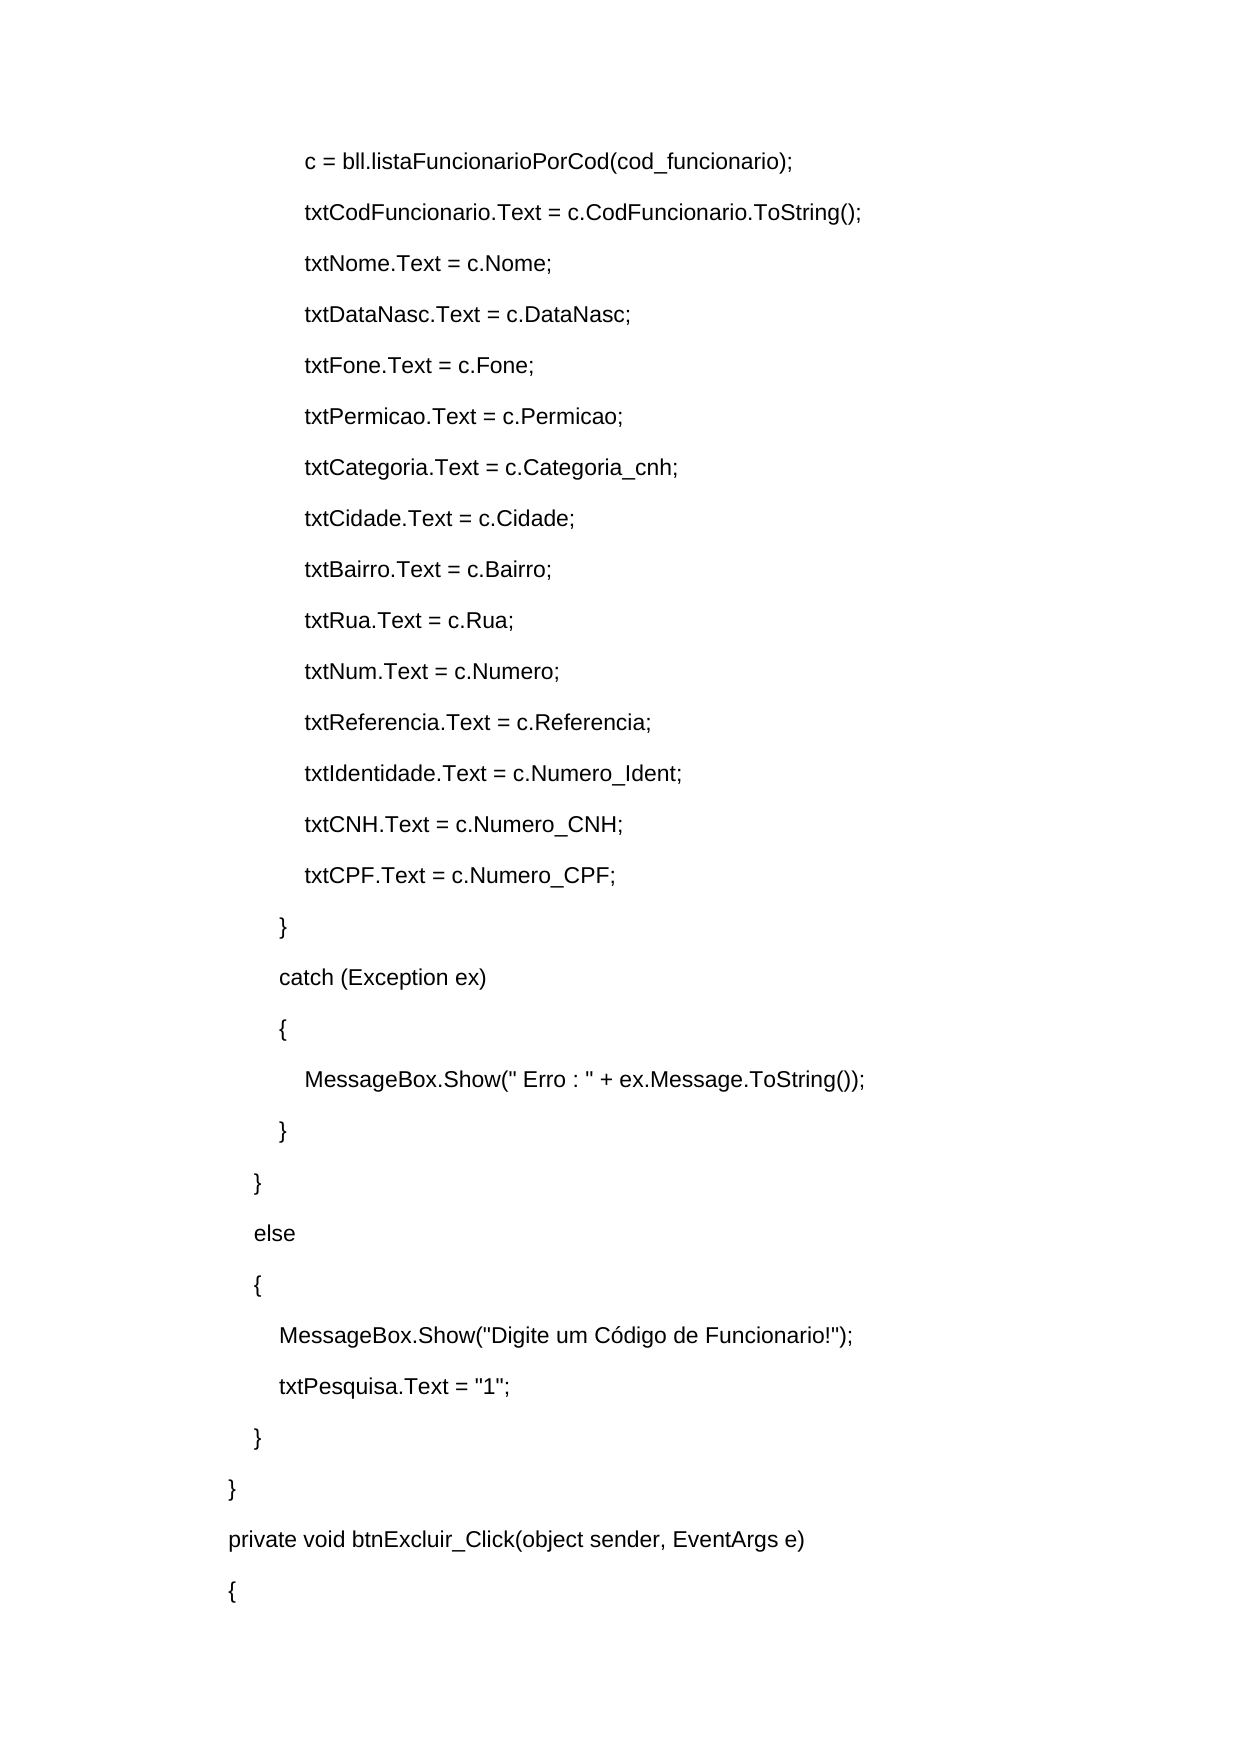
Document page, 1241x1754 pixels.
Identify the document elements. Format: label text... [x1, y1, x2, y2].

text txtReferencia.Text = c.Referencia; [177, 709, 1063, 735]
text { [177, 1015, 1063, 1042]
text } [177, 1117, 1063, 1144]
text } [177, 913, 1063, 939]
text txtCNH.Text = c.Numero_CNH; [177, 811, 1063, 837]
text } [177, 1424, 1063, 1450]
text MessageBox.Show("Digite um Código de Funcionario!"); [177, 1322, 1063, 1348]
text txtNome.Text = c.Nome; [177, 250, 1063, 276]
text } [177, 1475, 1063, 1501]
text txtCodFuncionario.Text = c.CodFuncionario.ToString(); [177, 199, 1063, 225]
text txtIdentidade.Text = c.Numero_Ident; [177, 760, 1063, 786]
text txtPermicao.Text = c.Permicao; [177, 403, 1063, 429]
text txtDataNasc.Text = c.DataNasc; [177, 301, 1063, 327]
text txtCidade.Text = c.Cidade; [177, 505, 1063, 531]
text private void btnExcluir_Click(object sender, EventArgs e) [177, 1526, 1063, 1552]
text { [177, 1271, 1063, 1297]
text txtCPF.Text = c.Numero_CPF; [177, 862, 1063, 888]
text txtCategoria.Text = c.Categoria_cnh; [177, 454, 1063, 480]
text txtBairro.Text = c.Bairro; [177, 556, 1063, 582]
text txtFone.Text = c.Fone; [177, 352, 1063, 378]
text { [177, 1577, 1063, 1603]
text txtPesquisa.Text = "1"; [177, 1373, 1063, 1399]
text txtRua.Text = c.Rua; [177, 607, 1063, 633]
text else [177, 1219, 1063, 1246]
text } [177, 1168, 1063, 1195]
text catch (Exception ex) [177, 964, 1063, 991]
text MessageBox.Show(" Erro : " + ex.Message.ToString()); [177, 1066, 1063, 1093]
text c = bll.listaFuncionarioPorCod(cod_funcionario); [177, 148, 1063, 174]
text txtNum.Text = c.Numero; [177, 658, 1063, 684]
